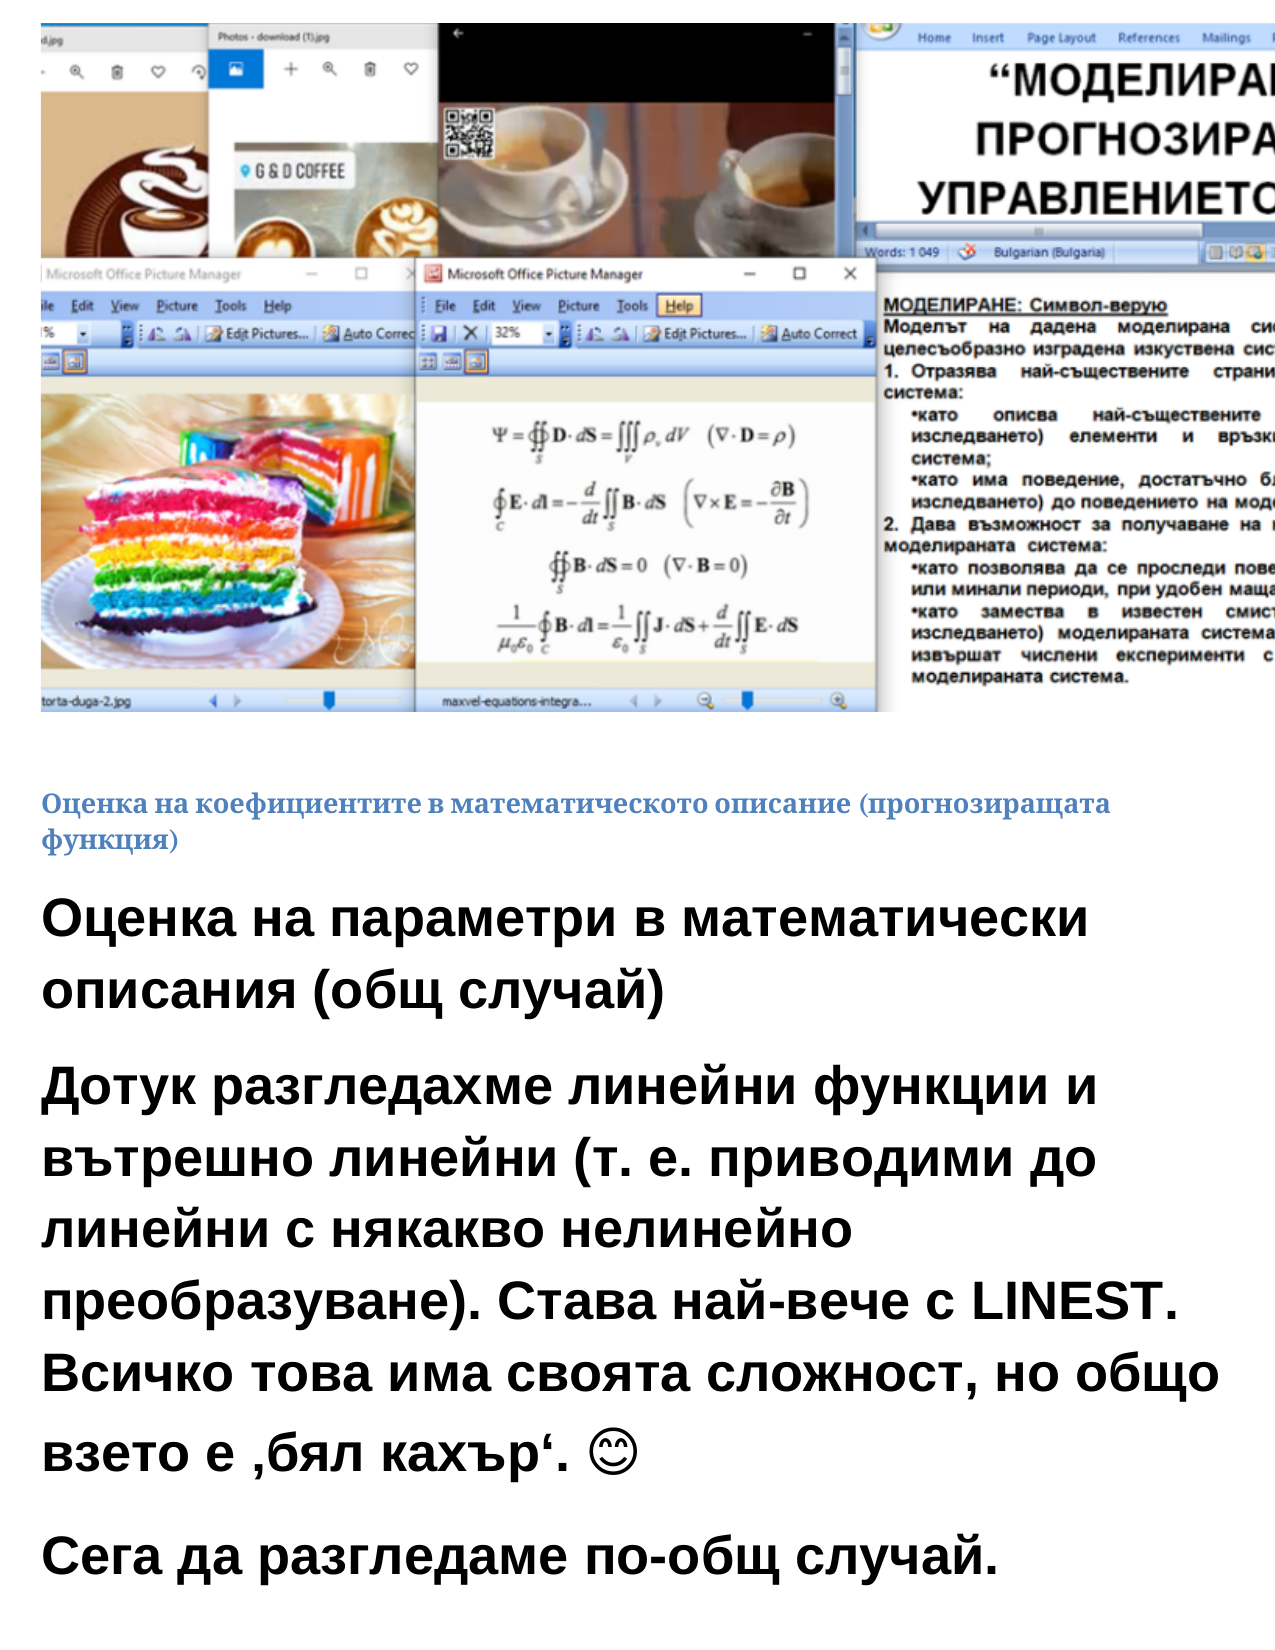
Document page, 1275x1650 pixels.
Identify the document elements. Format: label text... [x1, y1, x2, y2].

subtitle Оценка на коефициентите в математическото описание (прогнозиращата функция) [41, 789, 1222, 856]
text Дотук разгледахме линейни функции и вътрешно линейни (т. е. приводими до линейни с някакво нелинейно преобразуване). Става най-вече с LINEST. Всичко това има своята сложност, но общо взето е ‚бял кахър‘. 😊 [41, 1054, 1222, 1487]
text Оценка на параметри в математически описания (общ случай) [41, 886, 1222, 1020]
text Сега да разгледаме по-общ случай. [41, 1523, 1222, 1586]
picture [40, 23, 1275, 712]
